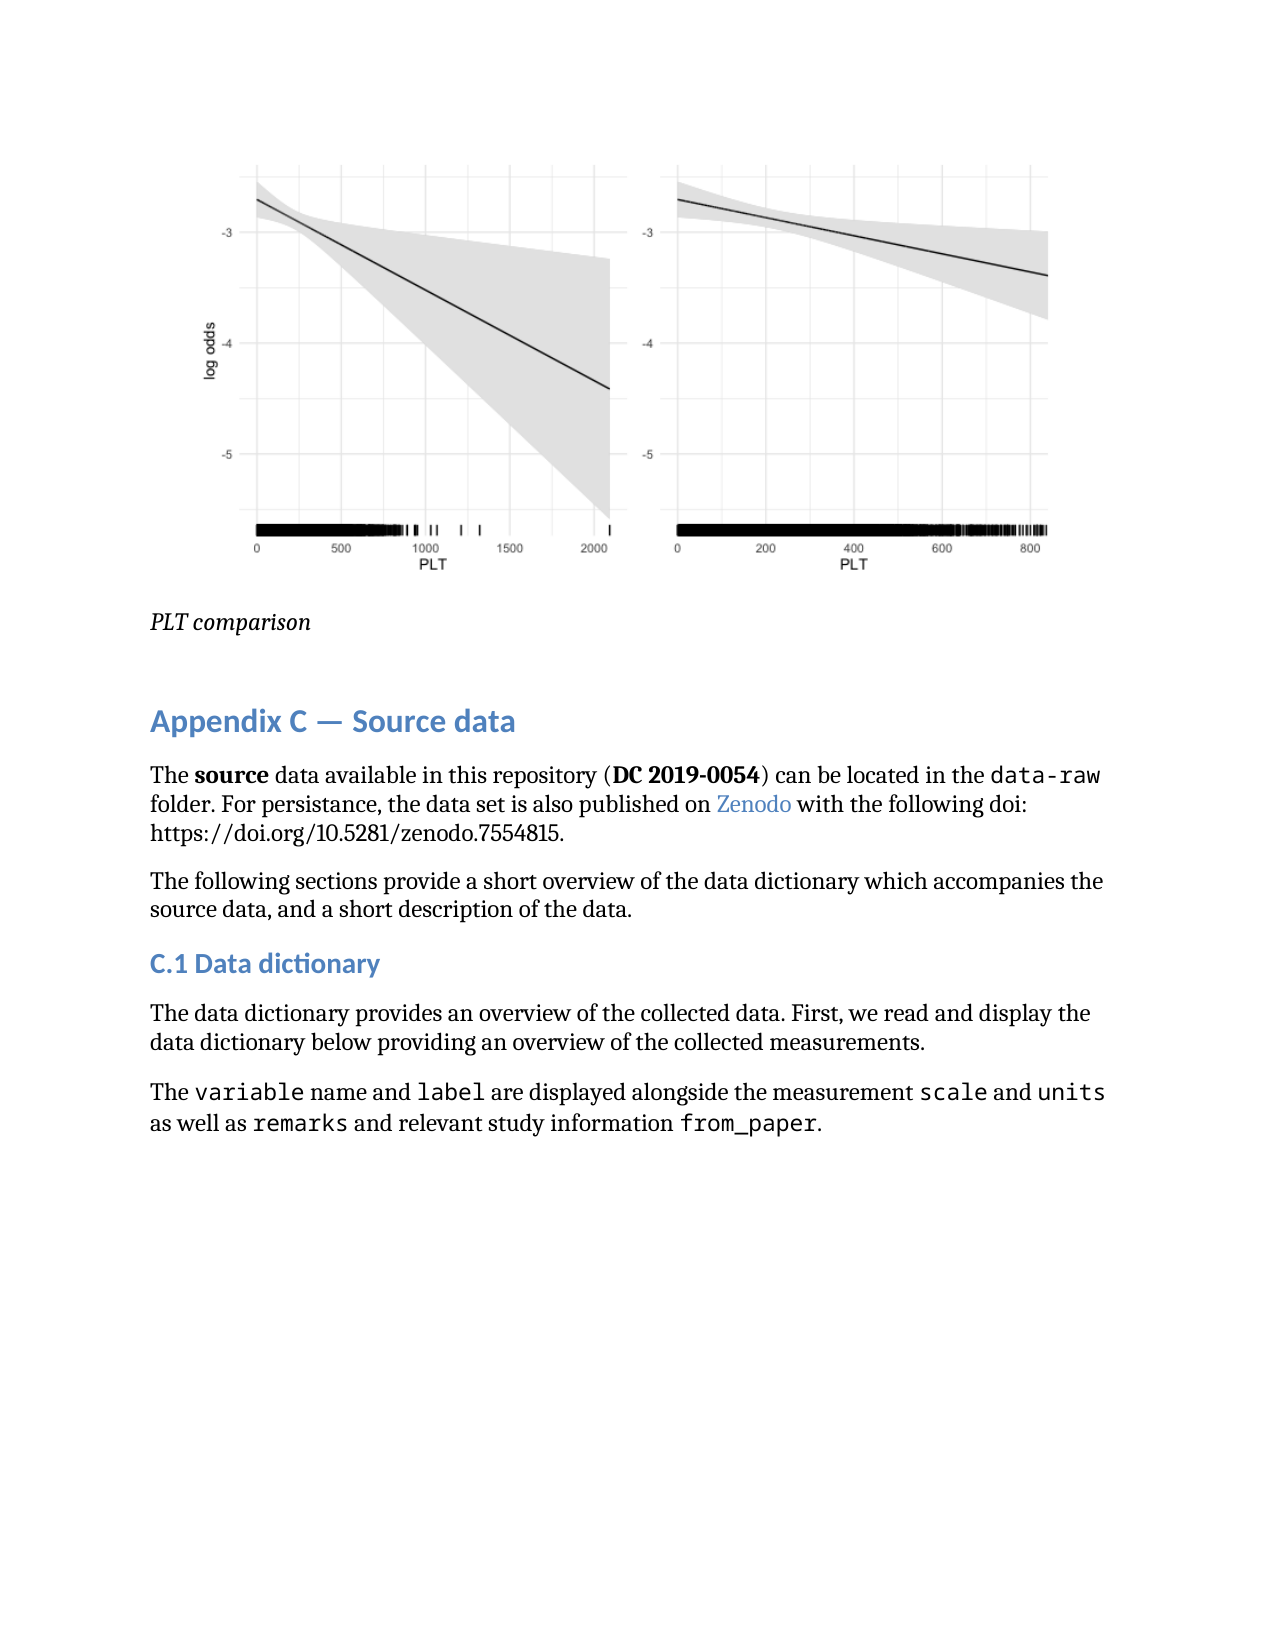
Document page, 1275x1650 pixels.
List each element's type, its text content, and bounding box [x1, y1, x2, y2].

text The data dictionary provides an overview of the collected data. First, we read and display the data dictionary below providing an overview of the collected measurements. [150, 999, 1125, 1057]
text The variable name and label are displayed alongside the measurement scale and units as well as remarks and relevant study information from_paper. [150, 1076, 1125, 1138]
text The source data available in this repository (DC 2019-0054) can be located in the data-raw folder. For persistance, the data set is also published on Zenodo with the following doi: https://doi.org/10.5281/zenodo.7554815. [150, 759, 1125, 848]
picture [188, 150, 1064, 588]
subtitle Appendix C — Source data [150, 699, 1125, 740]
table_header PLT comparison [139, 150, 1114, 649]
text The following sections provide a short overview of the data dictionary which accompanies the source data, and a short description of the data. [150, 867, 1125, 924]
subtitle C.1 Data dictionary [150, 945, 1125, 981]
